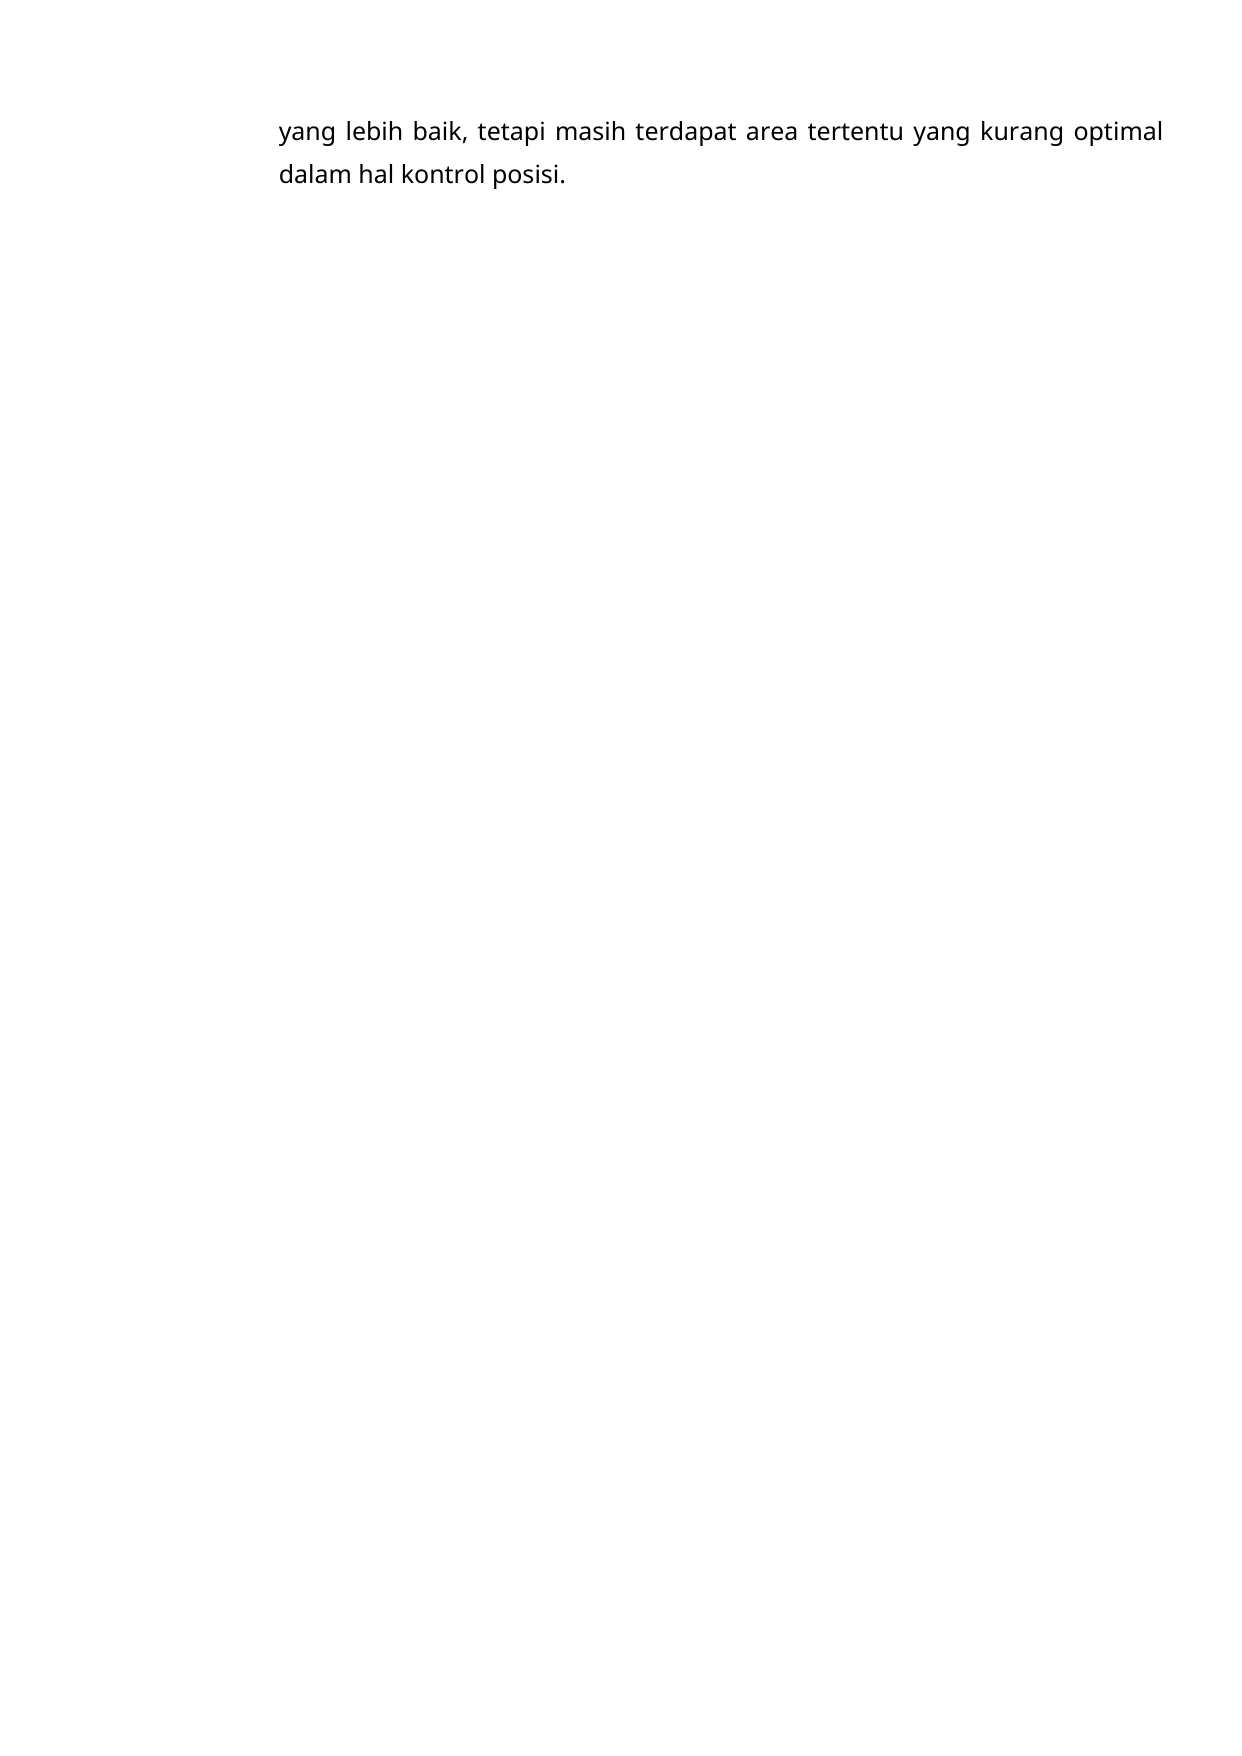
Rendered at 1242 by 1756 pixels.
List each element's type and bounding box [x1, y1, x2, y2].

text [278, 106, 1164, 192]
